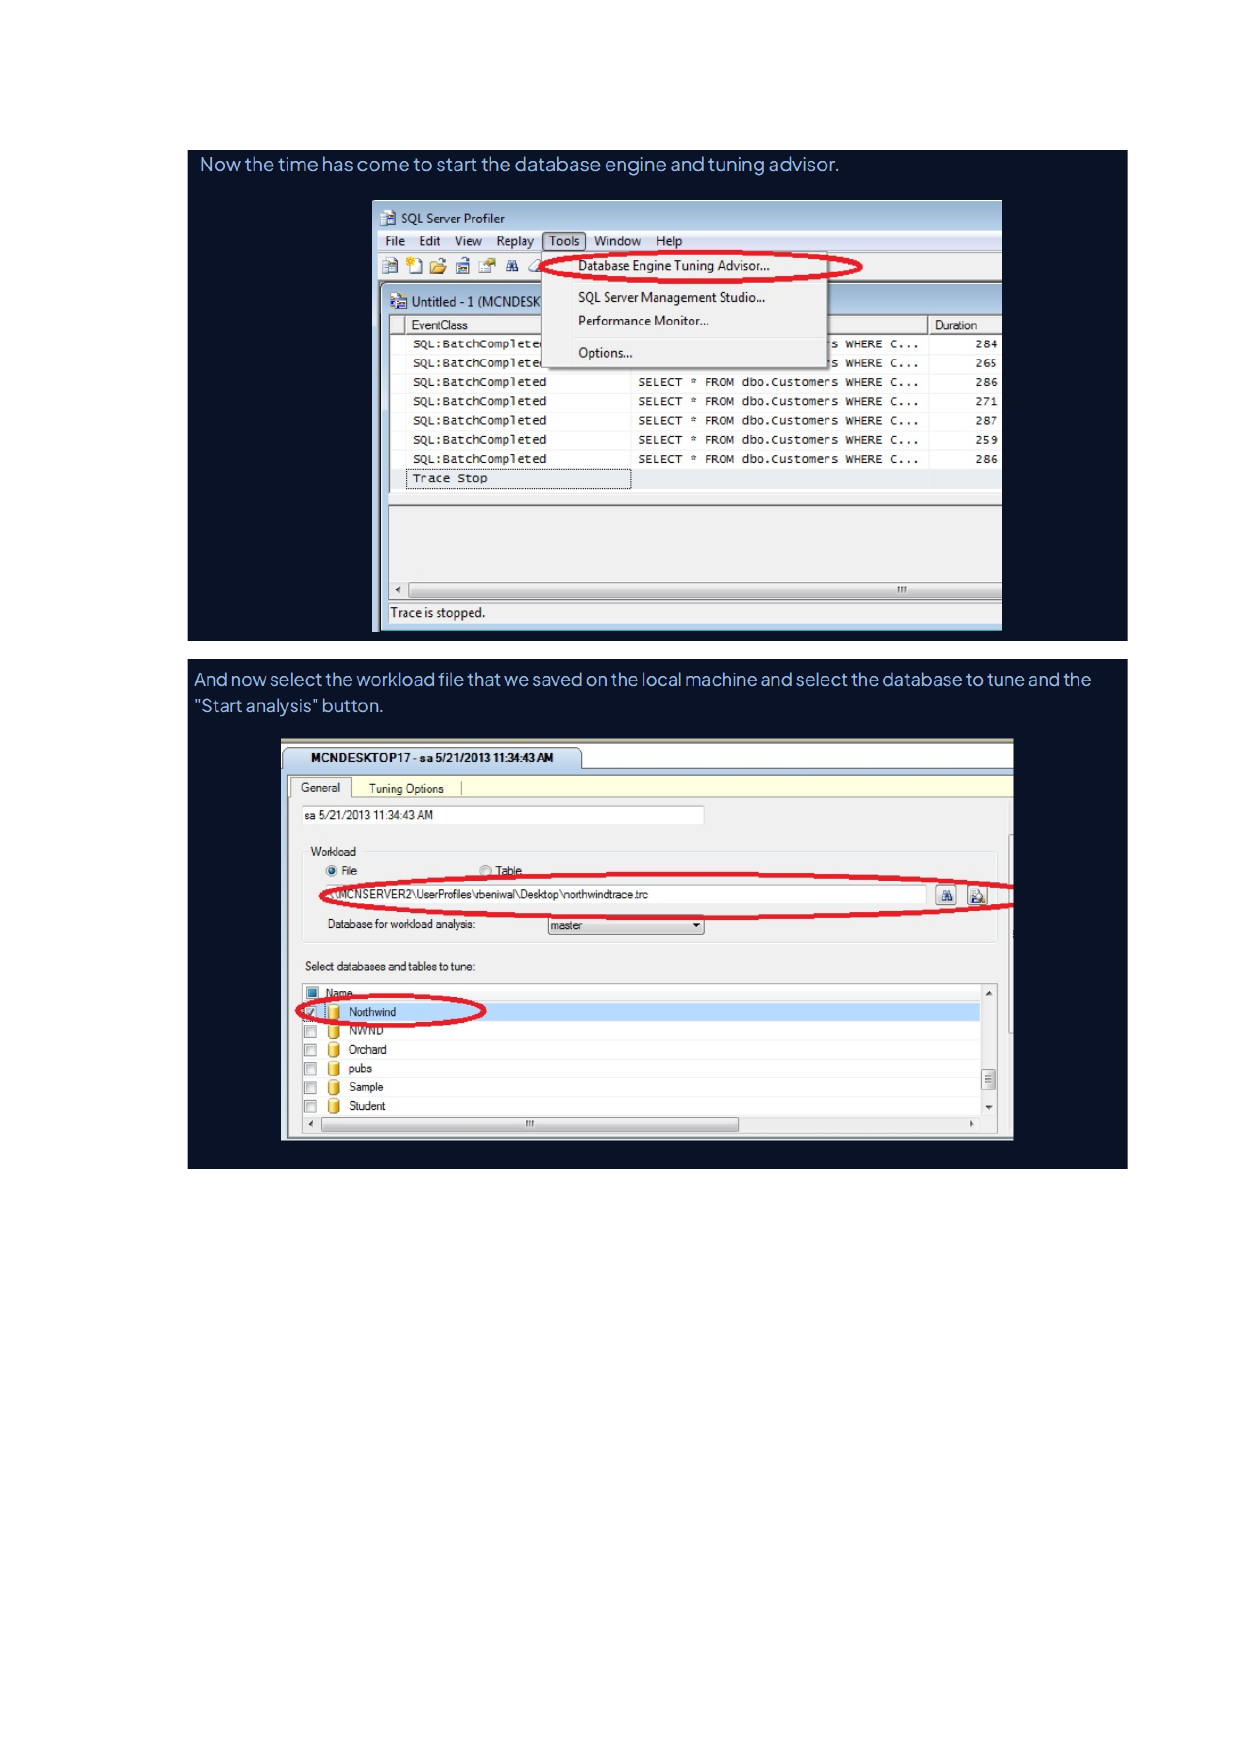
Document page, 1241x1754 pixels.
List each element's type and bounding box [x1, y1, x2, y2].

picture [187, 150, 1128, 641]
picture [187, 659, 1128, 1169]
